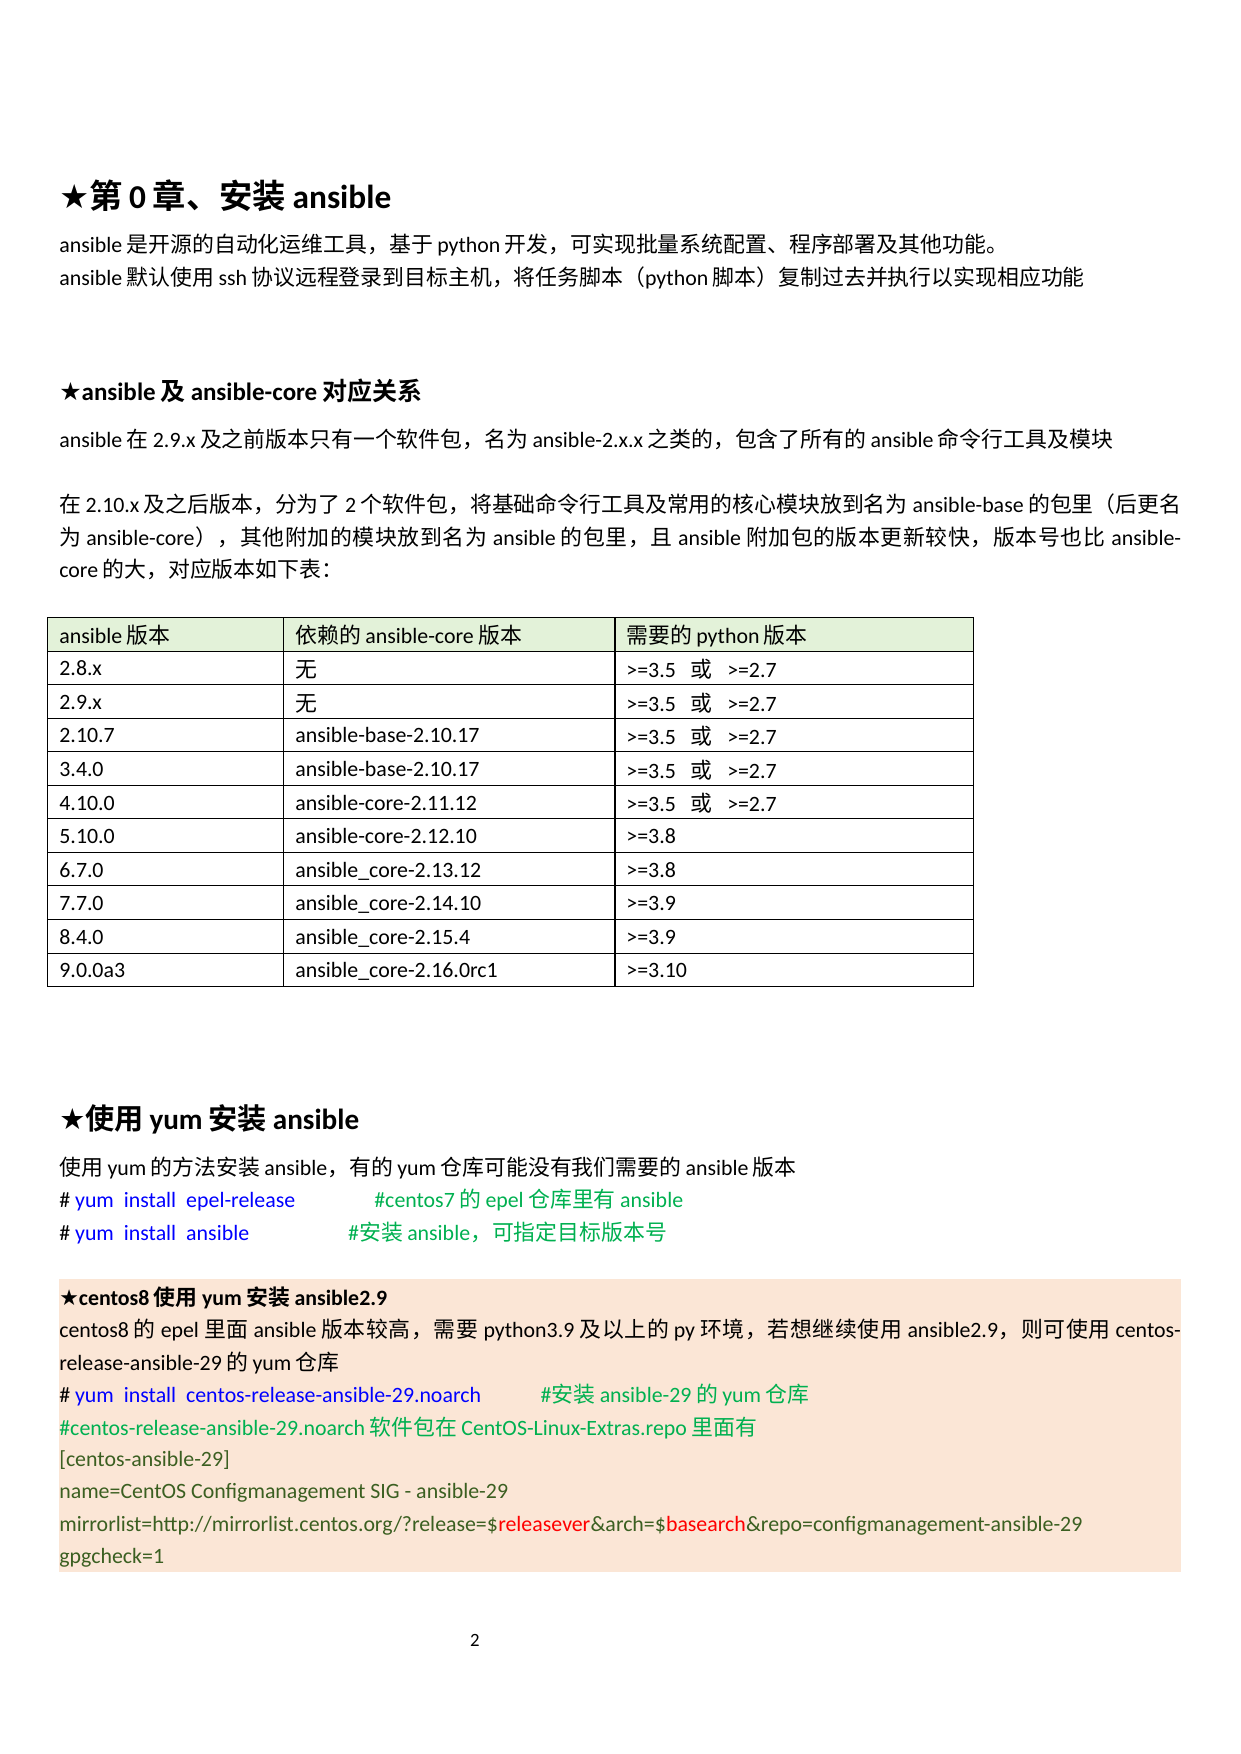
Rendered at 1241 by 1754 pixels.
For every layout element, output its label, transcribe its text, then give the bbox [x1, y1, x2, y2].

text # yum install centos-release-ansible-29.noarch #安装ansible-29的yum仓库 [59, 1377, 1181, 1409]
text 在2.10.x及之后版本，分为了2个软件包，将基础命令行工具及常用的核心模块放到名为ansible-base的包里（后更名为ansible-core），其他附加的模块放到名为ansible的包里，且ansible附加包的版本更新较快，版本号也比ansible-core的大，对应版本如下表： [59, 487, 1181, 584]
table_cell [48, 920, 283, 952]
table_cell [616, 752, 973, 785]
text ★第0章、安装ansible [59, 162, 1181, 227]
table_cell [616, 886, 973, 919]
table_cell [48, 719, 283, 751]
text # yum install ansible #安装ansible，可指定目标版本号 [59, 1214, 1181, 1247]
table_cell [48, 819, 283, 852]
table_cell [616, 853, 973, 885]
text mirrorlist=http://mirrorlist.centos.org/?release=$releasever&arch=$basearch&repo=configmanagement-ansible-29 [59, 1507, 1181, 1539]
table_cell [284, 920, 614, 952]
text ansible在2.9.x及之前版本只有一个软件包，名为ansible-2.x.x之类的，包含了所有的ansible命令行工具及模块 [59, 422, 1181, 454]
text name=CentOS Configmanagement SIG - ansible-29 [59, 1474, 1181, 1507]
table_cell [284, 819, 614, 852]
text gpgcheck=1 [59, 1539, 1181, 1572]
text ansible是开源的自动化运维工具，基于python开发，可实现批量系统配置、程序部署及其他功能。 [59, 227, 1181, 259]
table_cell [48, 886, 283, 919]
text ansible默认使用ssh协议远程登录到目标主机，将任务脚本（python脚本）复制过去并执行以实现相应功能 [59, 259, 1181, 292]
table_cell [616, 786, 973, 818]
text centos8的epel里面ansible版本较高，需要python3.9及以上的py环境，若想继续使用ansible2.9，则可使用centos-release-ansible-29的yum仓库 [59, 1312, 1181, 1377]
text #centos-release-ansible-29.noarch软件包在CentOS-Linux-Extras.repo里面有 [59, 1409, 1181, 1442]
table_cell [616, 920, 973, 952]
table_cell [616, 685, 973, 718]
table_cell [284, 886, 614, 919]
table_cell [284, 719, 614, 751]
text ★centos8使用yum安装ansible2.9 [59, 1279, 1181, 1312]
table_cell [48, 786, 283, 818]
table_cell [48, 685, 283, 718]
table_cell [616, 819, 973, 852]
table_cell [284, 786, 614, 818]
text 使用yum的方法安装ansible，有的yum仓库可能没有我们需要的ansible版本 [59, 1149, 1181, 1182]
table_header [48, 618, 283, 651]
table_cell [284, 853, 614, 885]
text ★使用yum安装ansible [59, 1084, 1181, 1149]
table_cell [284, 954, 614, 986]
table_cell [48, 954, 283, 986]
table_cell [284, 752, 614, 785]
text # yum install epel-release #centos7的epel仓库里有ansible [59, 1182, 1181, 1214]
text [centos-ansible-29] [59, 1442, 1181, 1474]
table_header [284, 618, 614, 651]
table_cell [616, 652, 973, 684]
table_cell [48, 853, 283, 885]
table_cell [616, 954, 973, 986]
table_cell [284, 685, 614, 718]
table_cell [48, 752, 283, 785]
text ★ansible及ansible-core对应关系 [59, 357, 1181, 422]
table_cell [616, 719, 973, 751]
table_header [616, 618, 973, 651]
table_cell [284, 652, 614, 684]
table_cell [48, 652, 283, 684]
